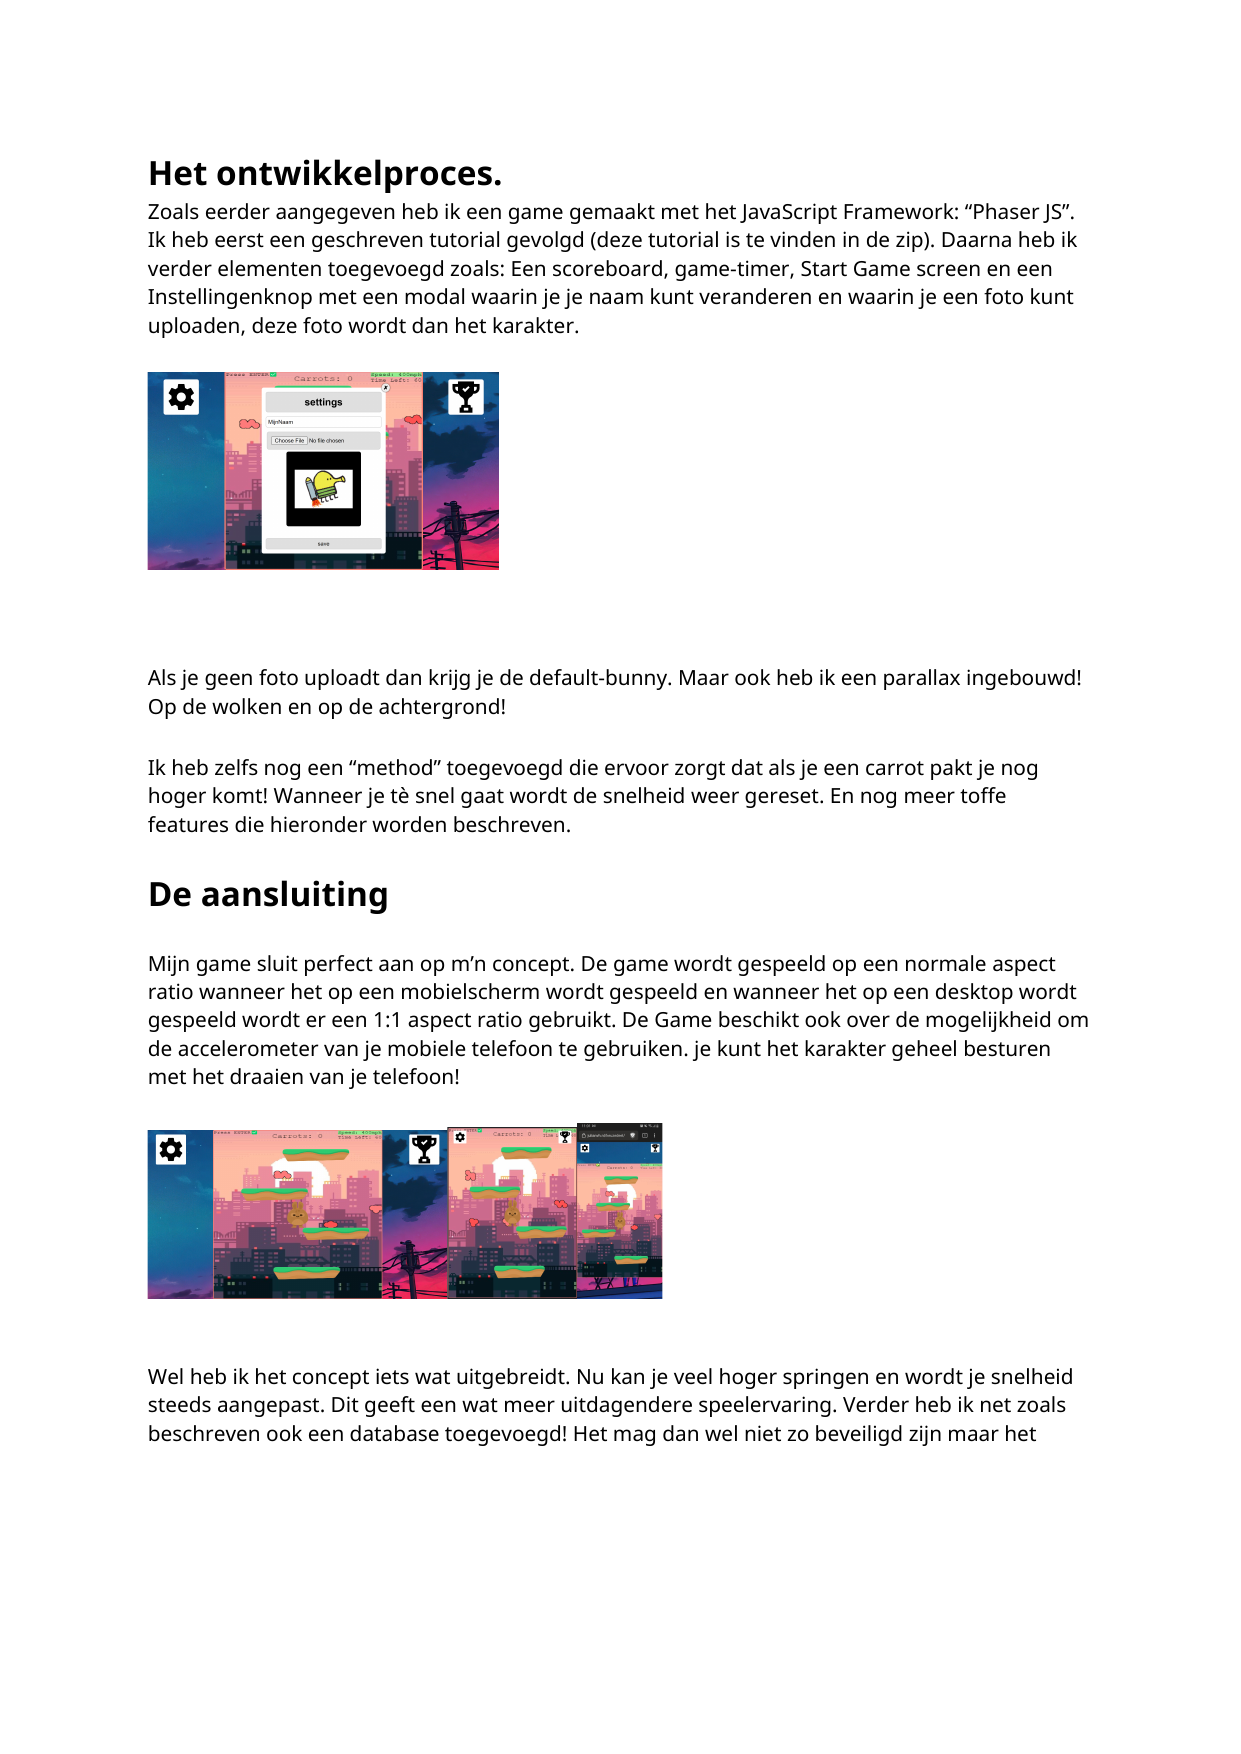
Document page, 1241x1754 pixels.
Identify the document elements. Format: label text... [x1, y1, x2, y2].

text Het ontwikkelproces. [148, 150, 1093, 195]
text Ik heb zelfs nog een “method” toegevoegd die ervoor zorgt dat als je een carrot pakt je nog hoger komt! Wanneer je tè snel gaat wordt de snelheid weer gereset. En nog meer toffe features die hieronder worden beschreven. [148, 753, 1093, 838]
text Mijn game sluit perfect aan op m’n concept. De game wordt gespeeld op een normale aspect ratio wanneer het op een mobielscherm wordt gespeeld en wanneer het op een desktop wordt gespeeld wordt er een 1:1 aspect ratio gebruikt. De Game beschikt ook over de mogelijkheid om de accelerometer van je mobiele telefoon te gebruiken. je kunt het karakter geheel besturen met het draaien van je telefoon! [148, 949, 1093, 1091]
picture [147, 372, 499, 570]
text Als je geen foto uploadt dan krijg je de default-bunny. Maar ook heb ik een parallax ingebouwd! Op de wolken en op de achtergrond! [148, 663, 1093, 720]
picture [147, 1123, 663, 1299]
text De aansluiting [148, 871, 1093, 916]
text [148, 1362, 1093, 1447]
text Zoals eerder aangegeven heb ik een game gemaakt met het JavaScript Framework: “Phaser JS”. Ik heb eerst een geschreven tutorial gevolgd (deze tutorial is te vinden in de zip). Daarna heb ik verder elementen toegevoegd zoals: Een scoreboard, game-timer, Start Game screen en een Instellingenknop met een modal waarin je je naam kunt veranderen en waarin je een foto kunt uploaden, deze foto wordt dan het karakter. [148, 197, 1093, 339]
